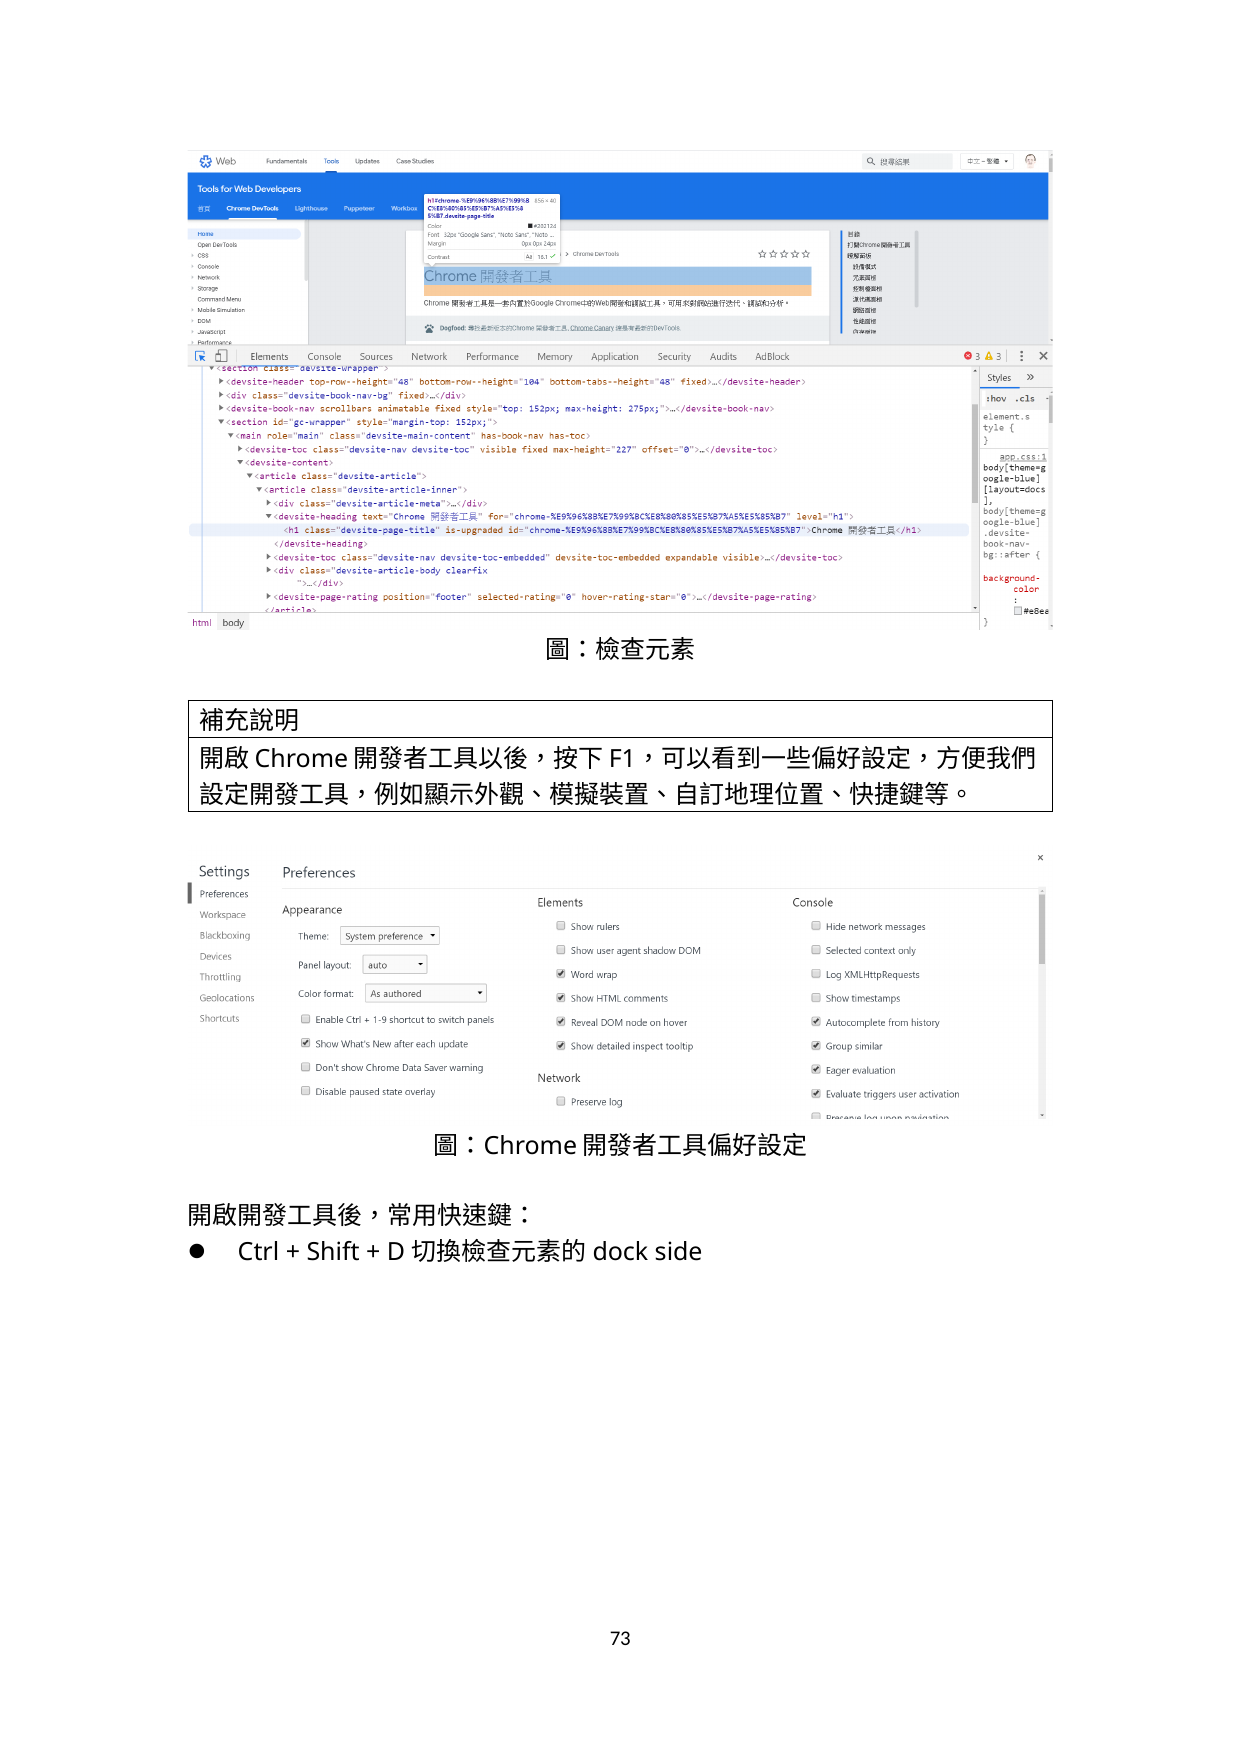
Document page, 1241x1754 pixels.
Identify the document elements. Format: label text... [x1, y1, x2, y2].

text 圖：Chrome開發者工具偏好設定 [187, 1126, 1053, 1161]
text 開啟開發工具後，常用快速鍵： [187, 1195, 1053, 1232]
table_cell 開啟Chrome開發者工具以後，按下 F1，可以看到一些偏好設定，方便我們設定開發工具，例如顯示外觀、模擬裝置、自訂地理位置、快捷鍵等。 [189, 738, 1052, 811]
list Ctrl + Shift + D 切換檢查元素的 dock side [187, 1232, 1053, 1268]
picture [187, 845, 1053, 1126]
table_header 補充說明 [189, 701, 1052, 737]
text 圖：檢查元素 [187, 630, 1053, 666]
picture [187, 150, 1053, 630]
